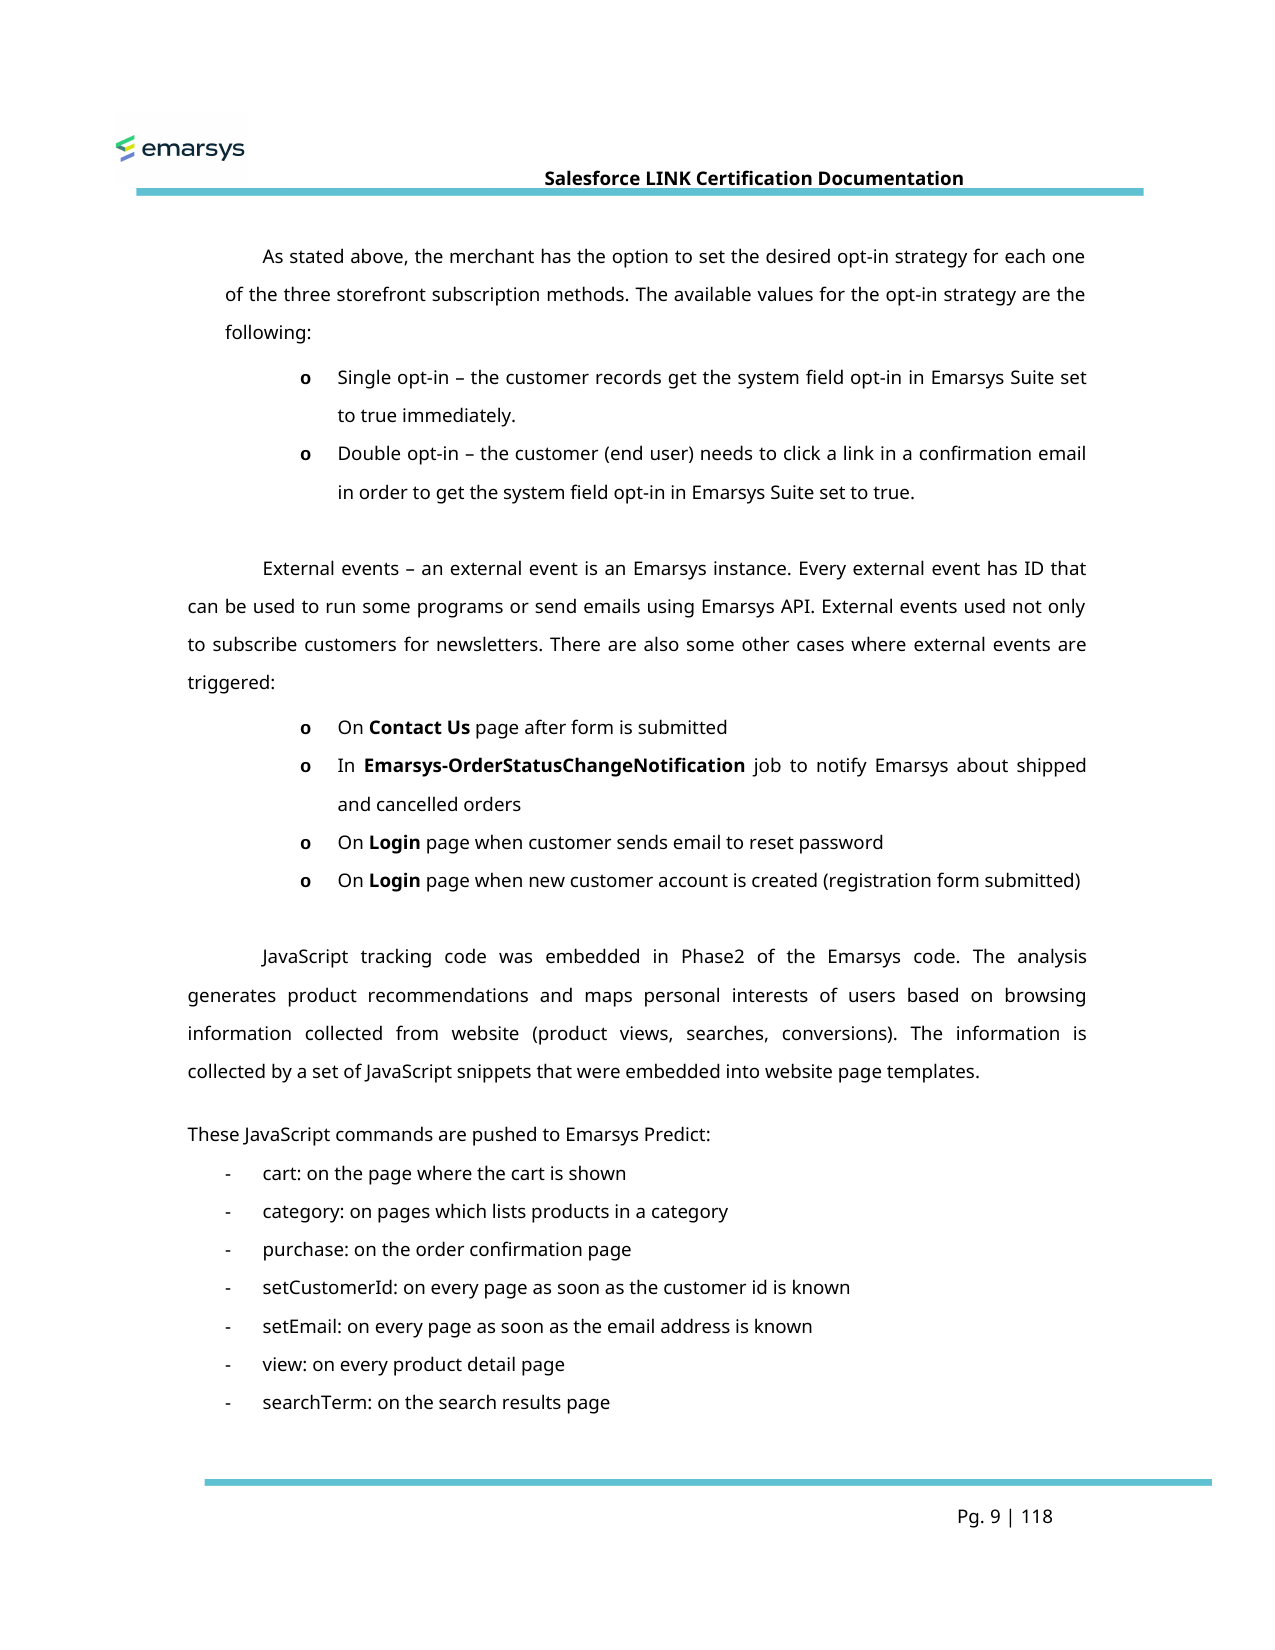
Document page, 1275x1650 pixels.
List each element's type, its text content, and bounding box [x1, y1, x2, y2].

list Double opt-in – the customer (end user) needs to click a link in a confirmation email in order to get the system field opt-in in Emarsys Suite set to true. [300, 441, 1087, 505]
list On Login page when new customer account is created (registration form submitted) [300, 868, 1087, 893]
list On Contact Us page after form is submitted [300, 714, 1087, 740]
text External events – an external event is an Emarsys instance. Every external event has ID that can be used to run some programs or send emails using Emarsys API. External events used not only to subscribe customers for newsletters. There are also some other cases where external events are triggered: [187, 555, 1087, 695]
text As stated above, the merchant has the option to set the desired opt-in strategy for each one of the three storefront subscription methods. The available values for the opt-in strategy are the following: [225, 243, 1087, 345]
picture [204, 1479, 1212, 1486]
list setCustomerId: on every page as soon as the customer id is known [225, 1275, 1087, 1300]
list Single opt-in – the customer records get the system field opt-in in Emarsys Suite set to true immediately. [300, 364, 1087, 428]
picture [113, 111, 247, 185]
list On Login page when customer sends email to reset password [300, 829, 1087, 855]
list purchase: on the order confirmation page [225, 1236, 1087, 1262]
list setEmail: on every page as soon as the email address is known [225, 1313, 1087, 1338]
list category: on pages which lists products in a category [225, 1198, 1087, 1224]
text These JavaScript commands are pushed to Emarsys Predict: [187, 1122, 1087, 1147]
list In Emarsys-OrderStatusСhangeNotification job to notify Emarsys about shipped and cancelled orders [300, 753, 1087, 817]
list view: on every product detail page [225, 1351, 1087, 1377]
text JavaScript tracking code was embedded in Phase2 of the Emarsys code. The analysis generates product recommendations and maps personal interests of users based on browsing information collected from website (product views, searches, conversions). The information is collected by a set of JavaScript snippets that were embedded into website page templates. [187, 944, 1087, 1084]
list searchTerm: on the search results page [225, 1389, 1087, 1415]
list cart: on the page where the cart is shown [225, 1160, 1087, 1186]
picture [136, 188, 1144, 196]
